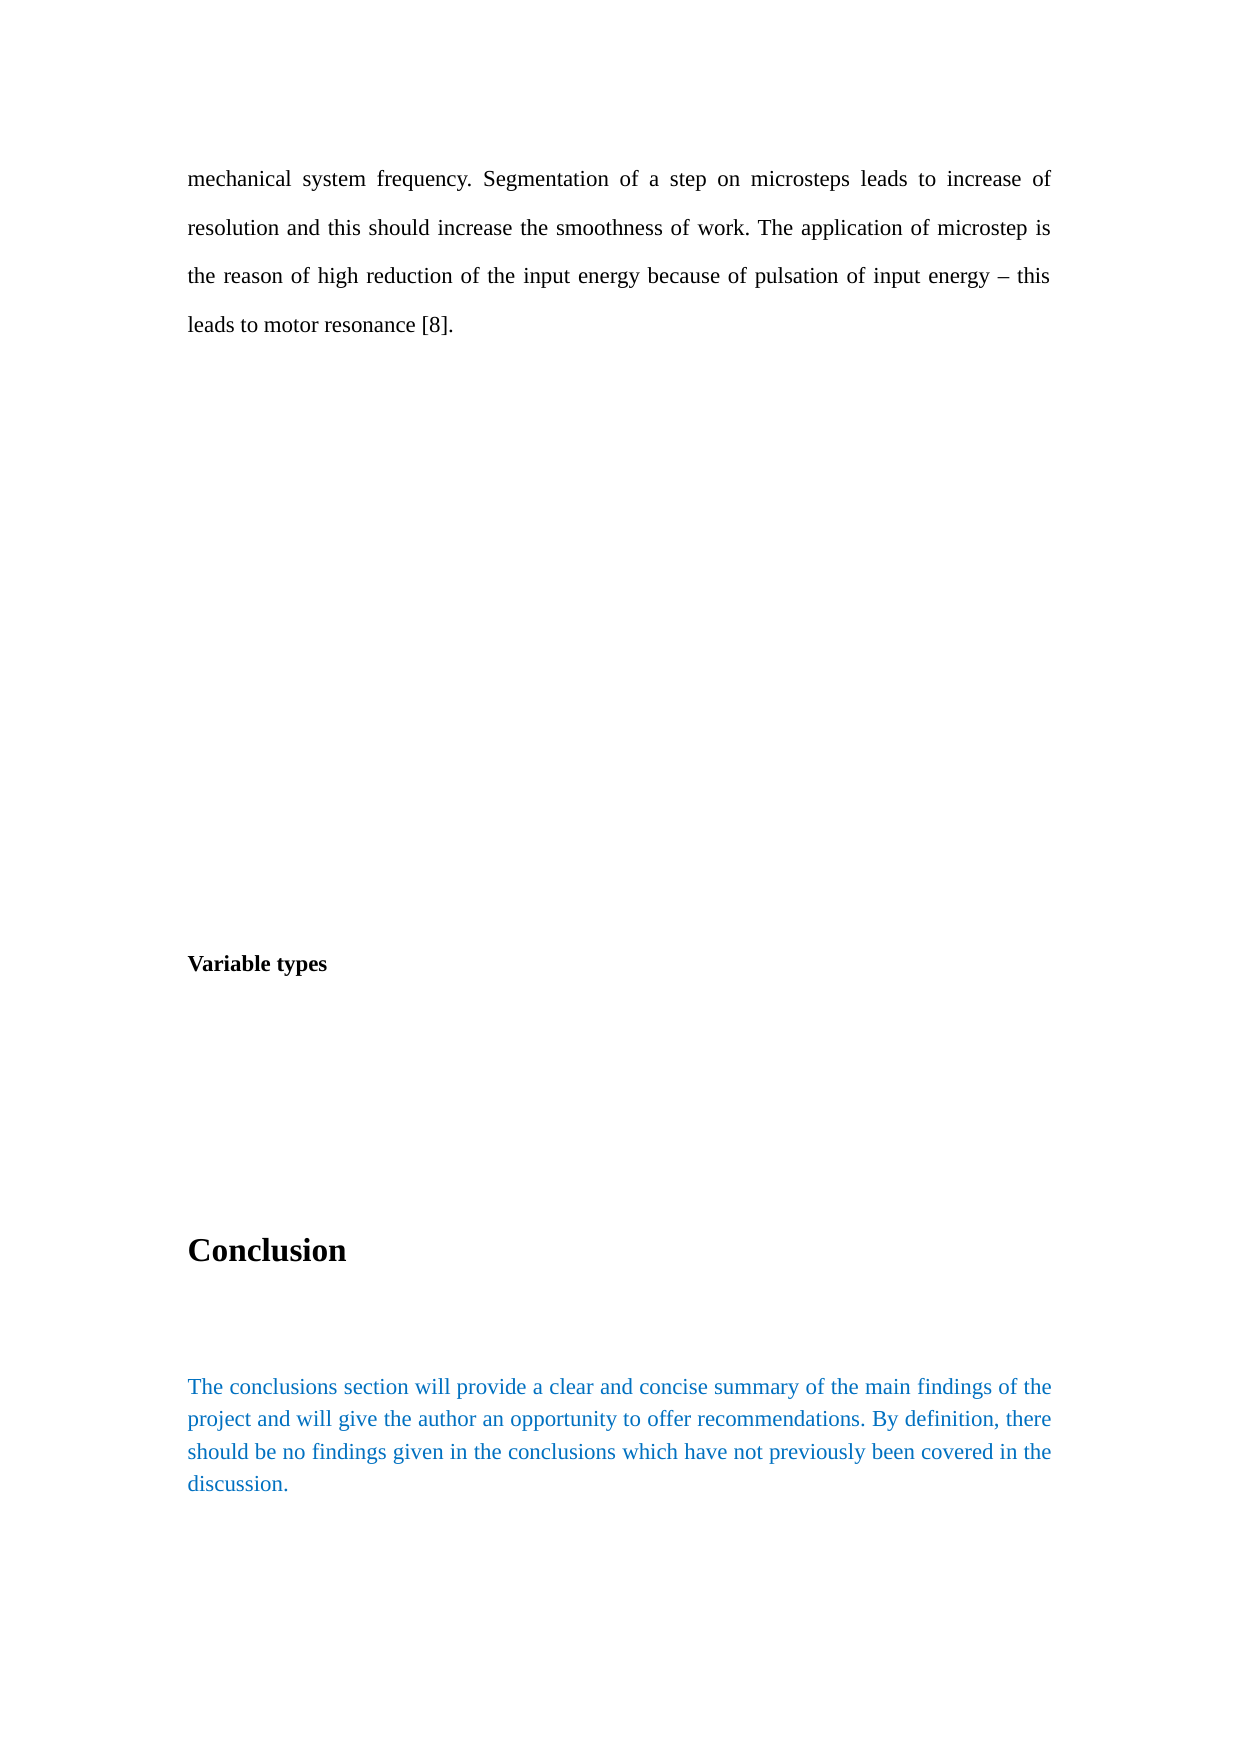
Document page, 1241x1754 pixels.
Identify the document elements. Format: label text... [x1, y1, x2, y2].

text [187, 162, 1053, 341]
subtitle Conclusion [187, 1217, 1053, 1282]
text The conclusions section will provide a clear and concise summary of the main findings of the project and will give the author an opportunity to offer recommendations. By definition, there should be no findings given in the conclusions which have not previously been covered in the discussion. [187, 1370, 1053, 1500]
subtitle Variable types [187, 947, 1053, 979]
